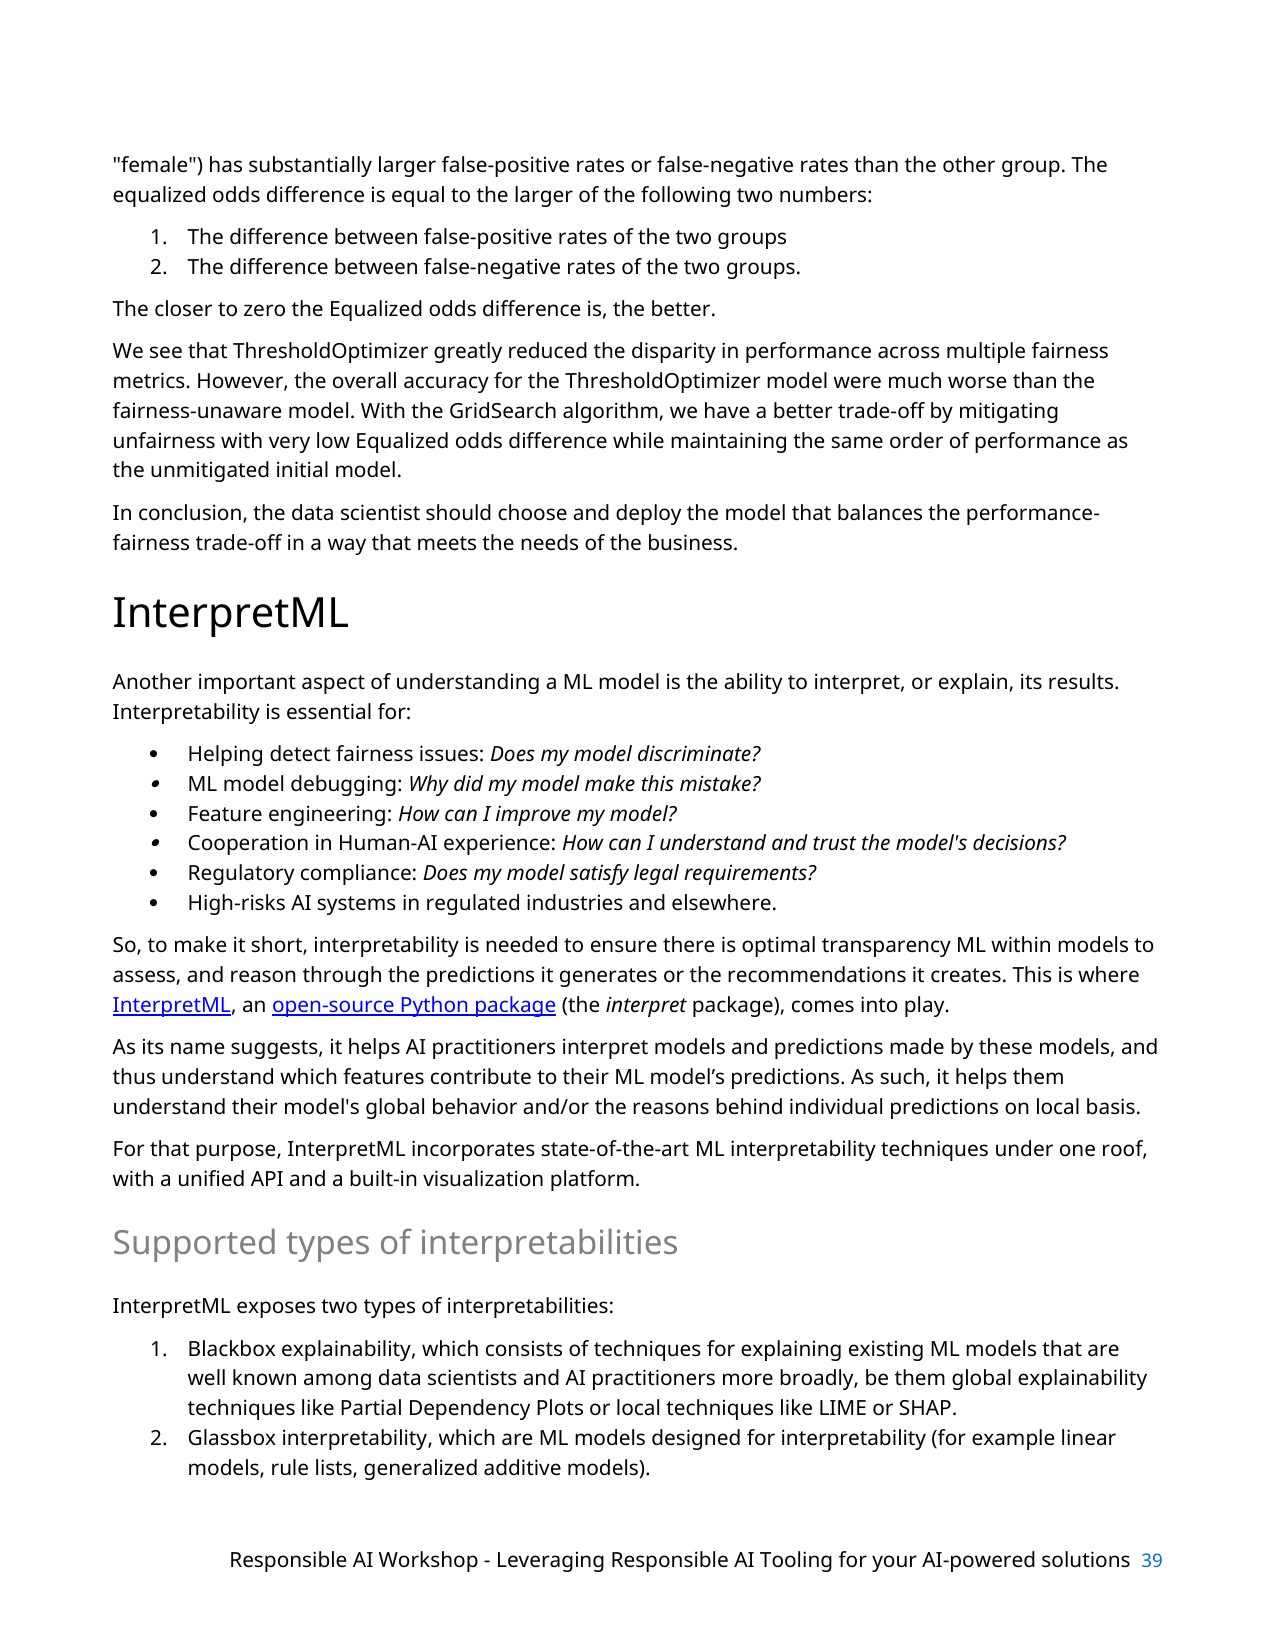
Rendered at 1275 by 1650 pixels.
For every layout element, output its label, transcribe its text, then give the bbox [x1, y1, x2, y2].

list Glassbox interpretability, which are ML models designed for interpretability (for example linear models, rule lists, generalized additive models). [150, 1423, 1162, 1481]
text As its name suggests, it helps AI practitioners interpret models and predictions made by these models, and thus understand which features contribute to their ML model’s predictions. As such, it helps them understand their model's global behavior and/or the reasons behind individual predictions on local basis. [112, 1032, 1162, 1120]
list Helping detect fairness issues: Does my model discriminate? [150, 739, 1162, 768]
list The difference between false-negative rates of the two groups. [150, 252, 1162, 280]
list Cooperation in Human-AI experience: How can I understand and trust the model's decisions? [150, 828, 1162, 857]
text We see that ThresholdOptimizer greatly reduced the disparity in performance across multiple fairness metrics. However, the overall accuracy for the ThresholdOptimizer model were much worse than the fairness-unaware model. With the GridSearch algorithm, we have a better trade-off by mitigating unfairness with very low Equalized odds difference while maintaining the same order of performance as the unmitigated initial model. [112, 336, 1162, 484]
text For that purpose, InterpretML incorporates state-of-the-art ML interpretability techniques under one roof, with a unified API and a built-in visualization platform. [112, 1134, 1162, 1192]
text InterpretML exposes two types of interpretabilities: [112, 1291, 1162, 1320]
text The closer to zero the Equalized odds difference is, the better. [112, 294, 1162, 323]
subtitle InterpretML [112, 582, 1162, 639]
text Another important aspect of understanding a ML model is the ability to interpret, or explain, its results. Interpretability is essential for: [112, 667, 1162, 725]
text So, to make it short, interpretability is needed to ensure there is optimal transparency ML within models to assess, and reason through the predictions it generates or the recommendations it creates. This is where InterpretML, an open-source Python package (the interpret package), comes into play. [112, 930, 1162, 1018]
list Blackbox explainability, which consists of techniques for explaining existing ML models that are well known among data scientists and AI practitioners more broadly, be them global explainability techniques like Partial Dependency Plots or local techniques like LIME or SHAP. [150, 1334, 1162, 1422]
list Feature engineering: How can I improve my model? [150, 799, 1162, 827]
list Regulatory compliance: Does my model satisfy legal requirements? [150, 858, 1162, 887]
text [112, 150, 1162, 208]
list The difference between false-positive rates of the two groups [150, 222, 1162, 251]
text In conclusion, the data scientist should choose and deploy the model that balances the performance-fairness trade-off in a way that meets the needs of the business. [112, 498, 1162, 556]
subtitle Supported types of interpretabilities [112, 1219, 1162, 1264]
list High-risks AI systems in regulated industries and elsewhere. [150, 888, 1162, 917]
list ML model debugging: Why did my model make this mistake? [150, 769, 1162, 797]
